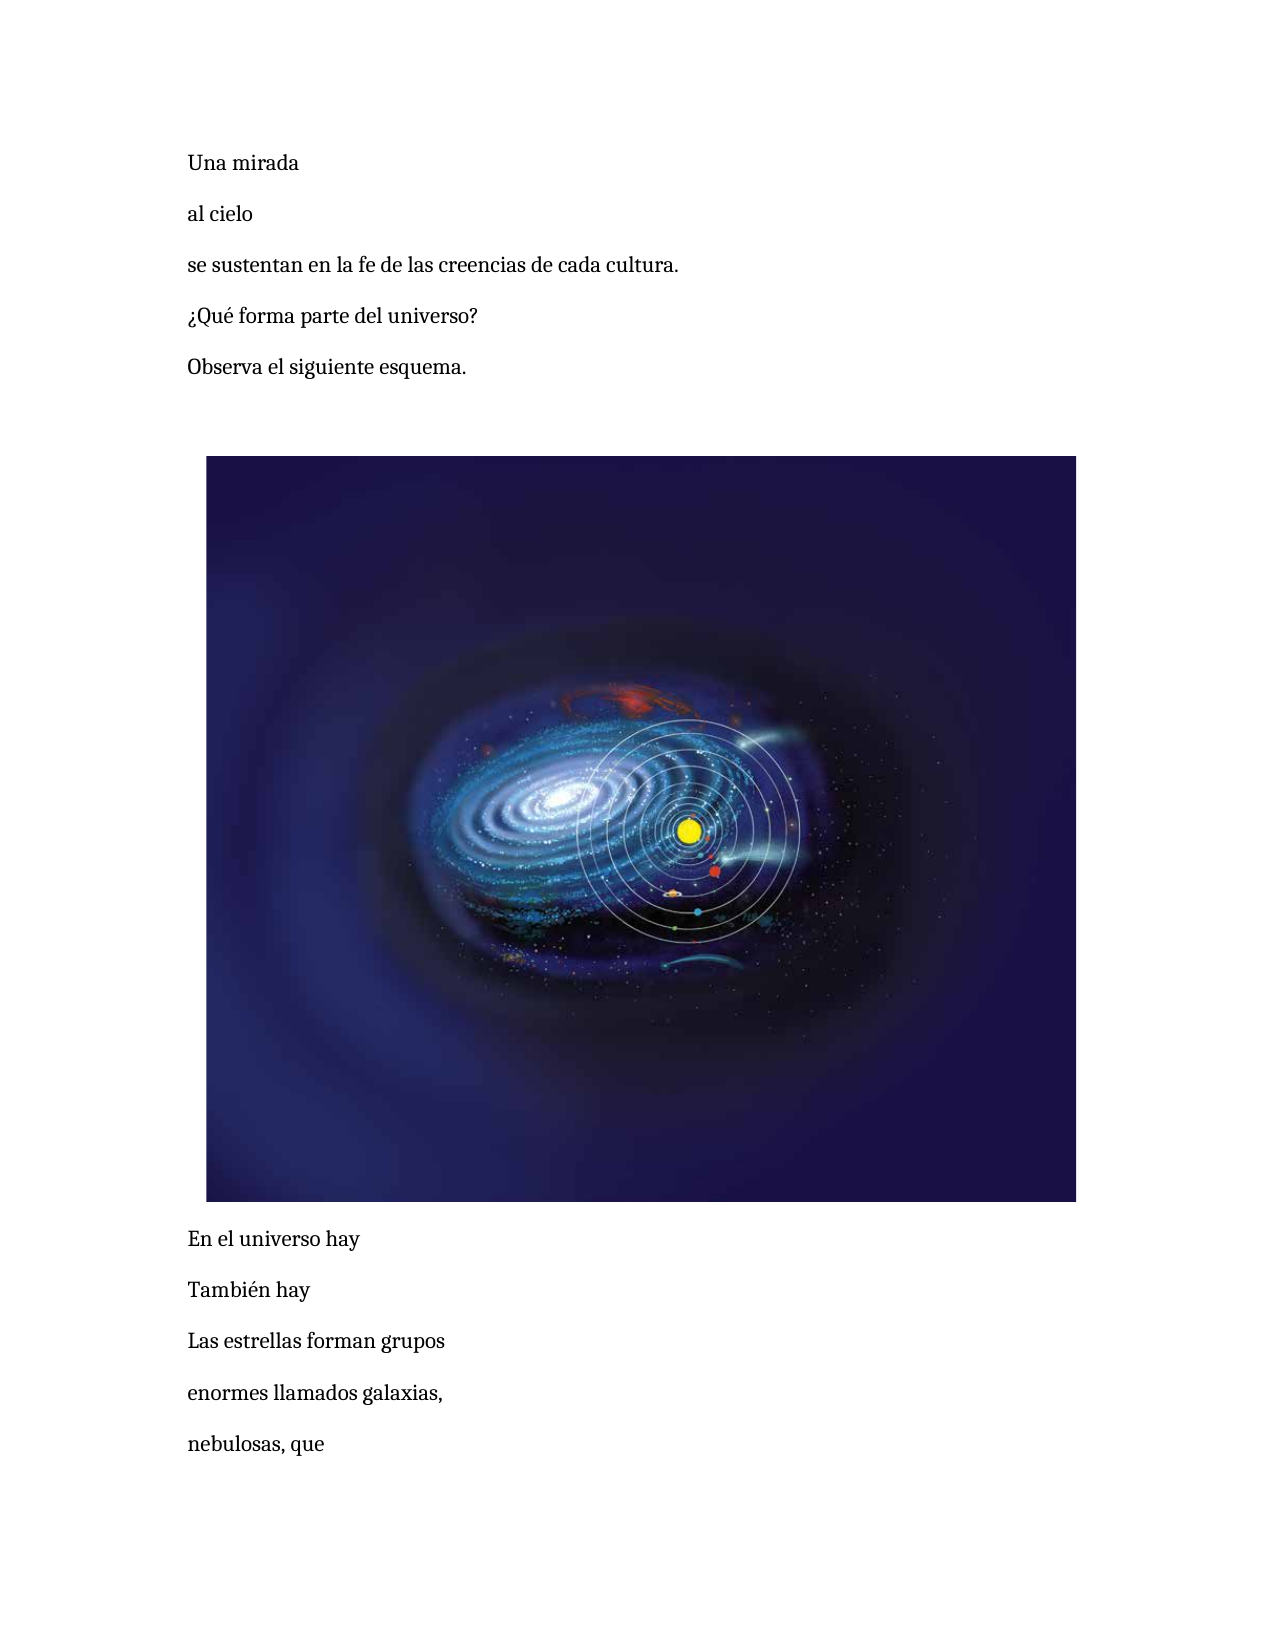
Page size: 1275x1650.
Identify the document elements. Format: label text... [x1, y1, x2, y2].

text Una mirada [187, 150, 1087, 176]
text enormes llamados galaxias, [187, 1379, 1087, 1406]
text En el universo hay [187, 1226, 1087, 1253]
picture [206, 456, 1077, 1202]
text ¿Qué forma parte del universo? [187, 303, 1087, 329]
text al cielo [187, 201, 1087, 227]
text nebulosas, que [187, 1430, 1087, 1457]
text Las estrellas forman grupos [187, 1328, 1087, 1355]
text También hay [187, 1277, 1087, 1304]
text Observa el siguiente esquema. [187, 354, 1087, 381]
text se sustentan en la fe de las creencias de cada cultura. [187, 252, 1087, 278]
